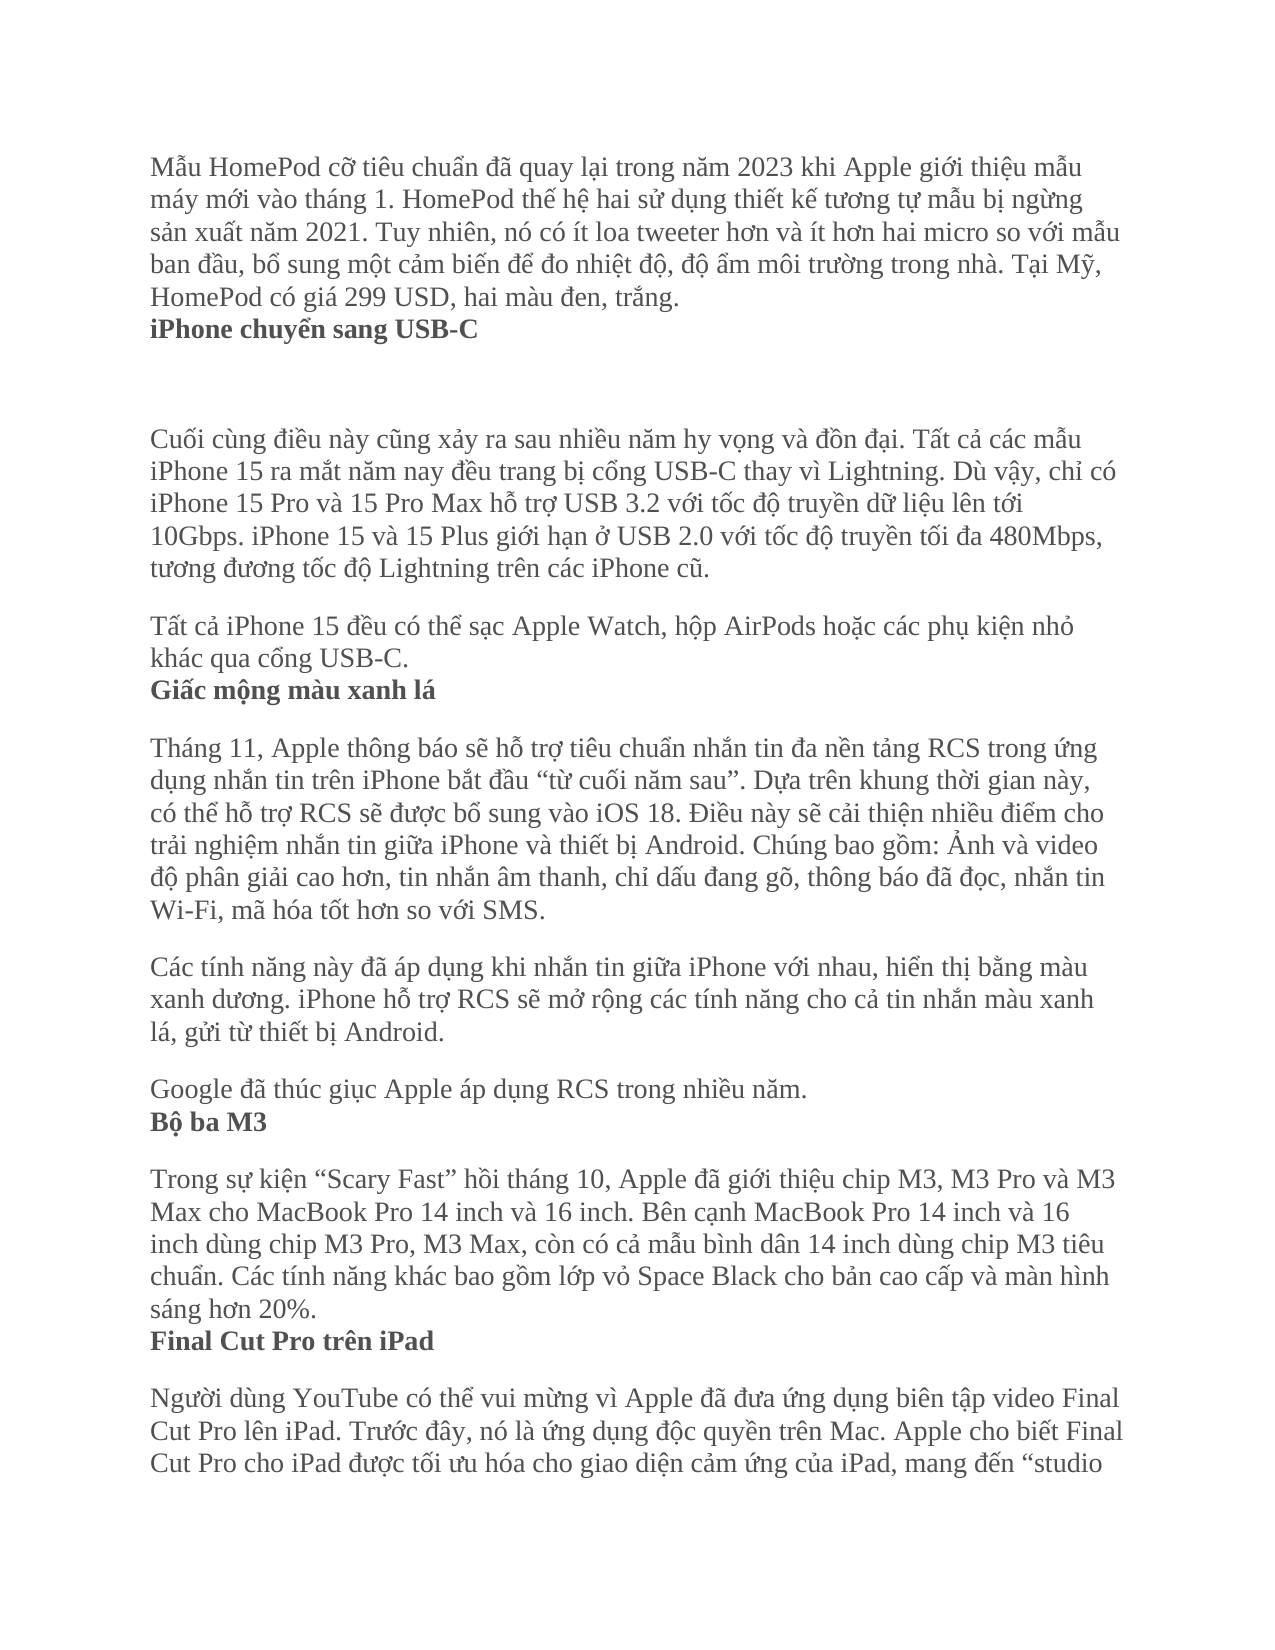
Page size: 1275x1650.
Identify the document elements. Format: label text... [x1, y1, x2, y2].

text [150, 1382, 1125, 1479]
text Giấc mộng màu xanh lá [150, 673, 1125, 706]
text Tháng 11, Apple thông báo sẽ hỗ trợ tiêu chuẩn nhắn tin đa nền tảng RCS trong ứng dụng nhắn tin trên iPhone bắt đầu “từ cuối năm sau”. Dựa trên khung thời gian này, có thể hỗ trợ RCS sẽ được bổ sung vào iOS 18. Điều này sẽ cải thiện nhiều điểm cho trải nghiệm nhắn tin giữa iPhone và thiết bị Android. Chúng bao gồm: Ảnh và video độ phân giải cao hơn, tin nhắn âm thanh, chỉ dấu đang gõ, thông báo đã đọc, nhắn tin Wi-Fi, mã hóa tốt hơn so với SMS. [150, 731, 1125, 925]
text Google đã thúc giục Apple áp dụng RCS trong nhiều năm. [150, 1072, 1125, 1105]
text Final Cut Pro trên iPad [150, 1324, 1125, 1357]
text Trong sự kiện “Scary Fast” hồi tháng 10, Apple đã giới thiệu chip M3, M3 Pro và M3 Max cho MacBook Pro 14 inch và 16 inch. Bên cạnh MacBook Pro 14 inch và 16 inch dùng chip M3 Pro, M3 Max, còn có cả mẫu bình dân 14 inch dùng chip M3 tiêu chuẩn. Các tính năng khác bao gồm lớp vỏ Space Black cho bản cao cấp và màn hình sáng hơn 20%. [150, 1162, 1125, 1324]
text iPhone chuyển sang USB-C [150, 312, 1125, 344]
text Mẫu HomePod cỡ tiêu chuẩn đã quay lại trong năm 2023 khi Apple giới thiệu mẫu máy mới vào tháng 1. HomePod thế hệ hai sử dụng thiết kế tương tự mẫu bị ngừng sản xuất năm 2021. Tuy nhiên, nó có ít loa tweeter hơn và ít hơn hai micro so với mẫu ban đầu, bổ sung một cảm biến để đo nhiệt độ, độ ẩm môi trường trong nhà. Tại Mỹ, HomePod có giá 299 USD, hai màu đen, trắng. [150, 150, 1125, 312]
text Bộ ba M3 [150, 1105, 1125, 1137]
text Các tính năng này đã áp dụng khi nhắn tin giữa iPhone với nhau, hiển thị bằng màu xanh dương. iPhone hỗ trợ RCS sẽ mở rộng các tính năng cho cả tin nhắn màu xanh lá, gửi từ thiết bị Android. [150, 950, 1125, 1047]
text Cuối cùng điều này cũng xảy ra sau nhiều năm hy vọng và đồn đại. Tất cả các mẫu iPhone 15 ra mắt năm nay đều trang bị cổng USB-C thay vì Lightning. Dù vậy, chỉ có iPhone 15 Pro và 15 Pro Max hỗ trợ USB 3.2 với tốc độ truyền dữ liệu lên tới 10Gbps. iPhone 15 và 15 Plus giới hạn ở USB 2.0 với tốc độ truyền tối đa 480Mbps, tương đương tốc độ Lightning trên các iPhone cũ. [150, 422, 1125, 584]
text Tất cả iPhone 15 đều có thể sạc Apple Watch, hộp AirPods hoặc các phụ kiện nhỏ khác qua cổng USB-C. [150, 609, 1125, 673]
